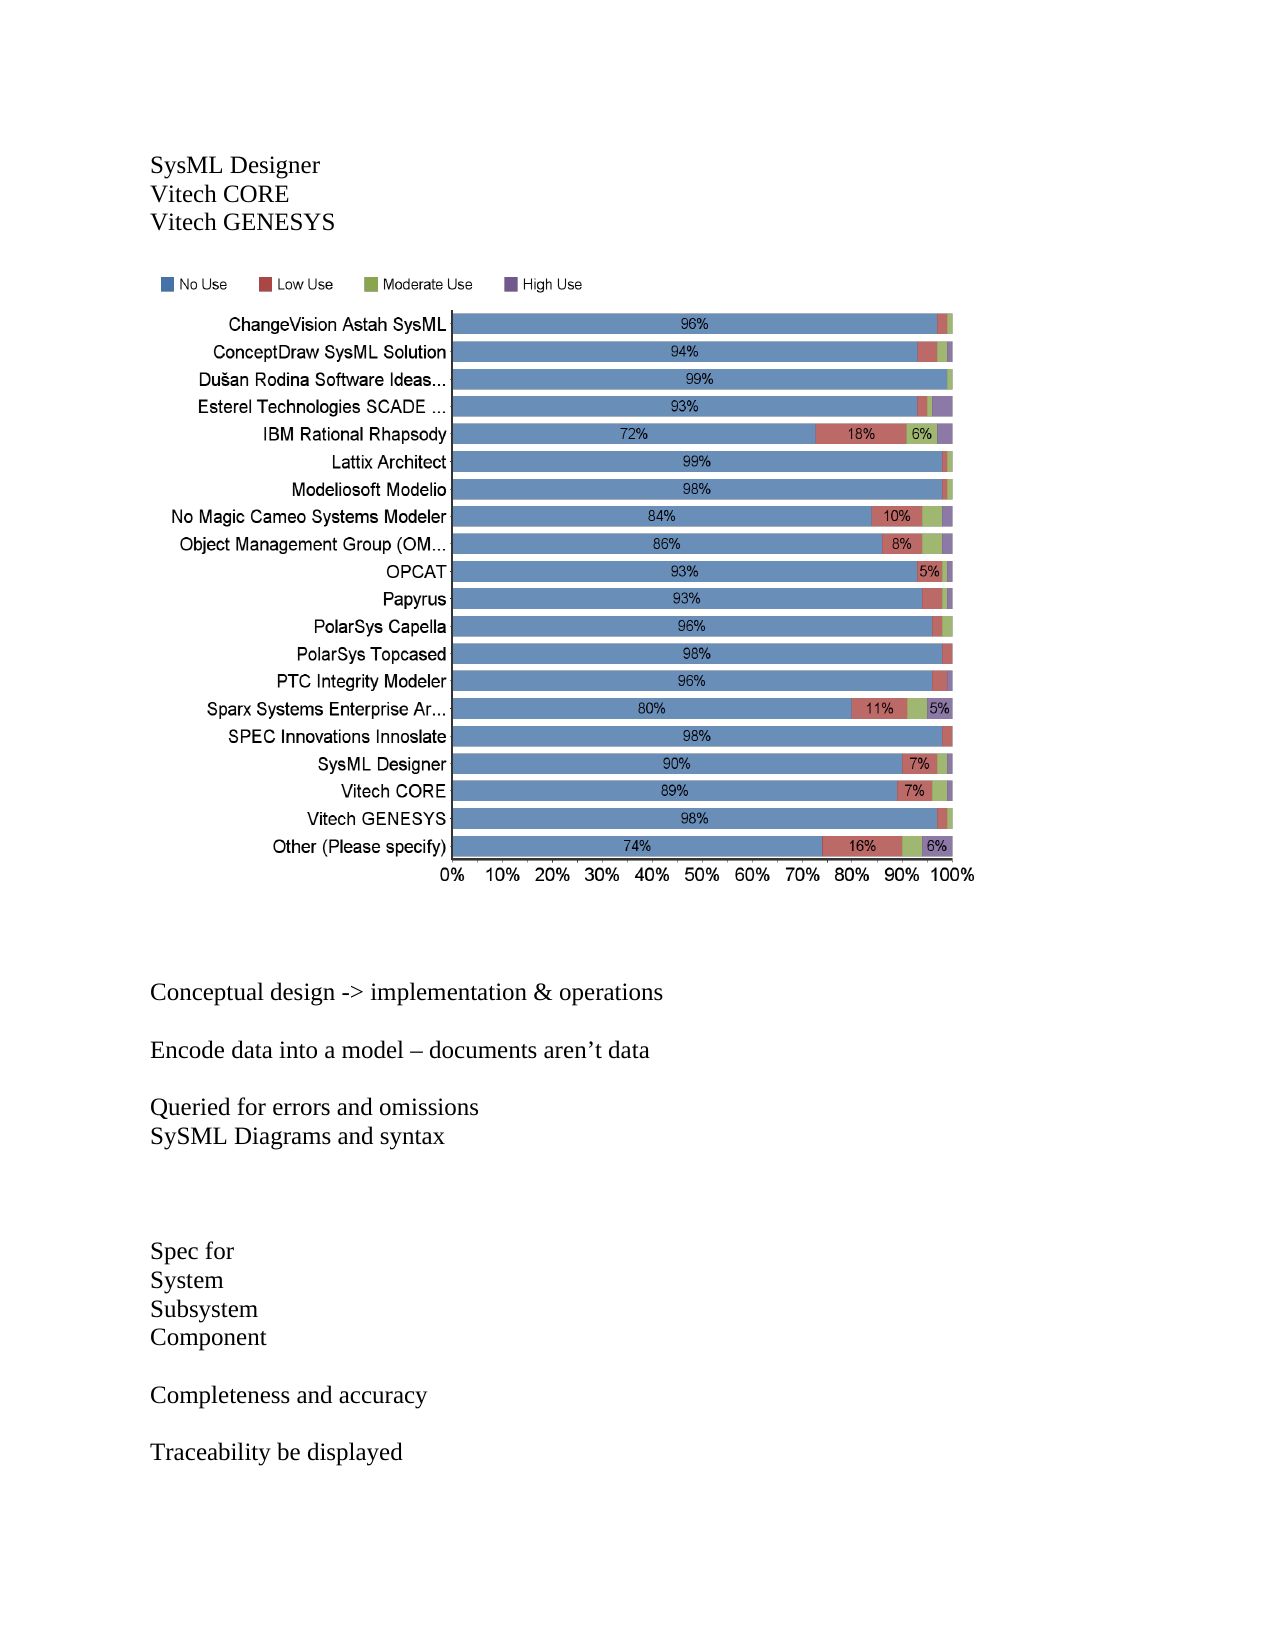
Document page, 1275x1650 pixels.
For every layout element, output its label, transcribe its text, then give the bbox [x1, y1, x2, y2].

text Subsystem [150, 1294, 1125, 1322]
text System [150, 1265, 1125, 1294]
text Vitech CORE [150, 179, 1125, 207]
text Spec for [150, 1236, 1125, 1265]
text Completeness and accuracy [150, 1380, 1125, 1409]
text Queried for errors and omissions [150, 1092, 1125, 1121]
text Encode data into a model – documents aren’t data [150, 1035, 1125, 1064]
text Traceability be displayed [150, 1437, 1125, 1466]
text Component [150, 1322, 1125, 1351]
text Vitech GENESYS [150, 207, 1125, 236]
text SySML Diagrams and syntax [150, 1121, 1125, 1150]
text Conceptual design -> implementation & operations [150, 977, 1125, 1006]
picture [150, 265, 985, 892]
text SysML Designer [150, 150, 1125, 179]
